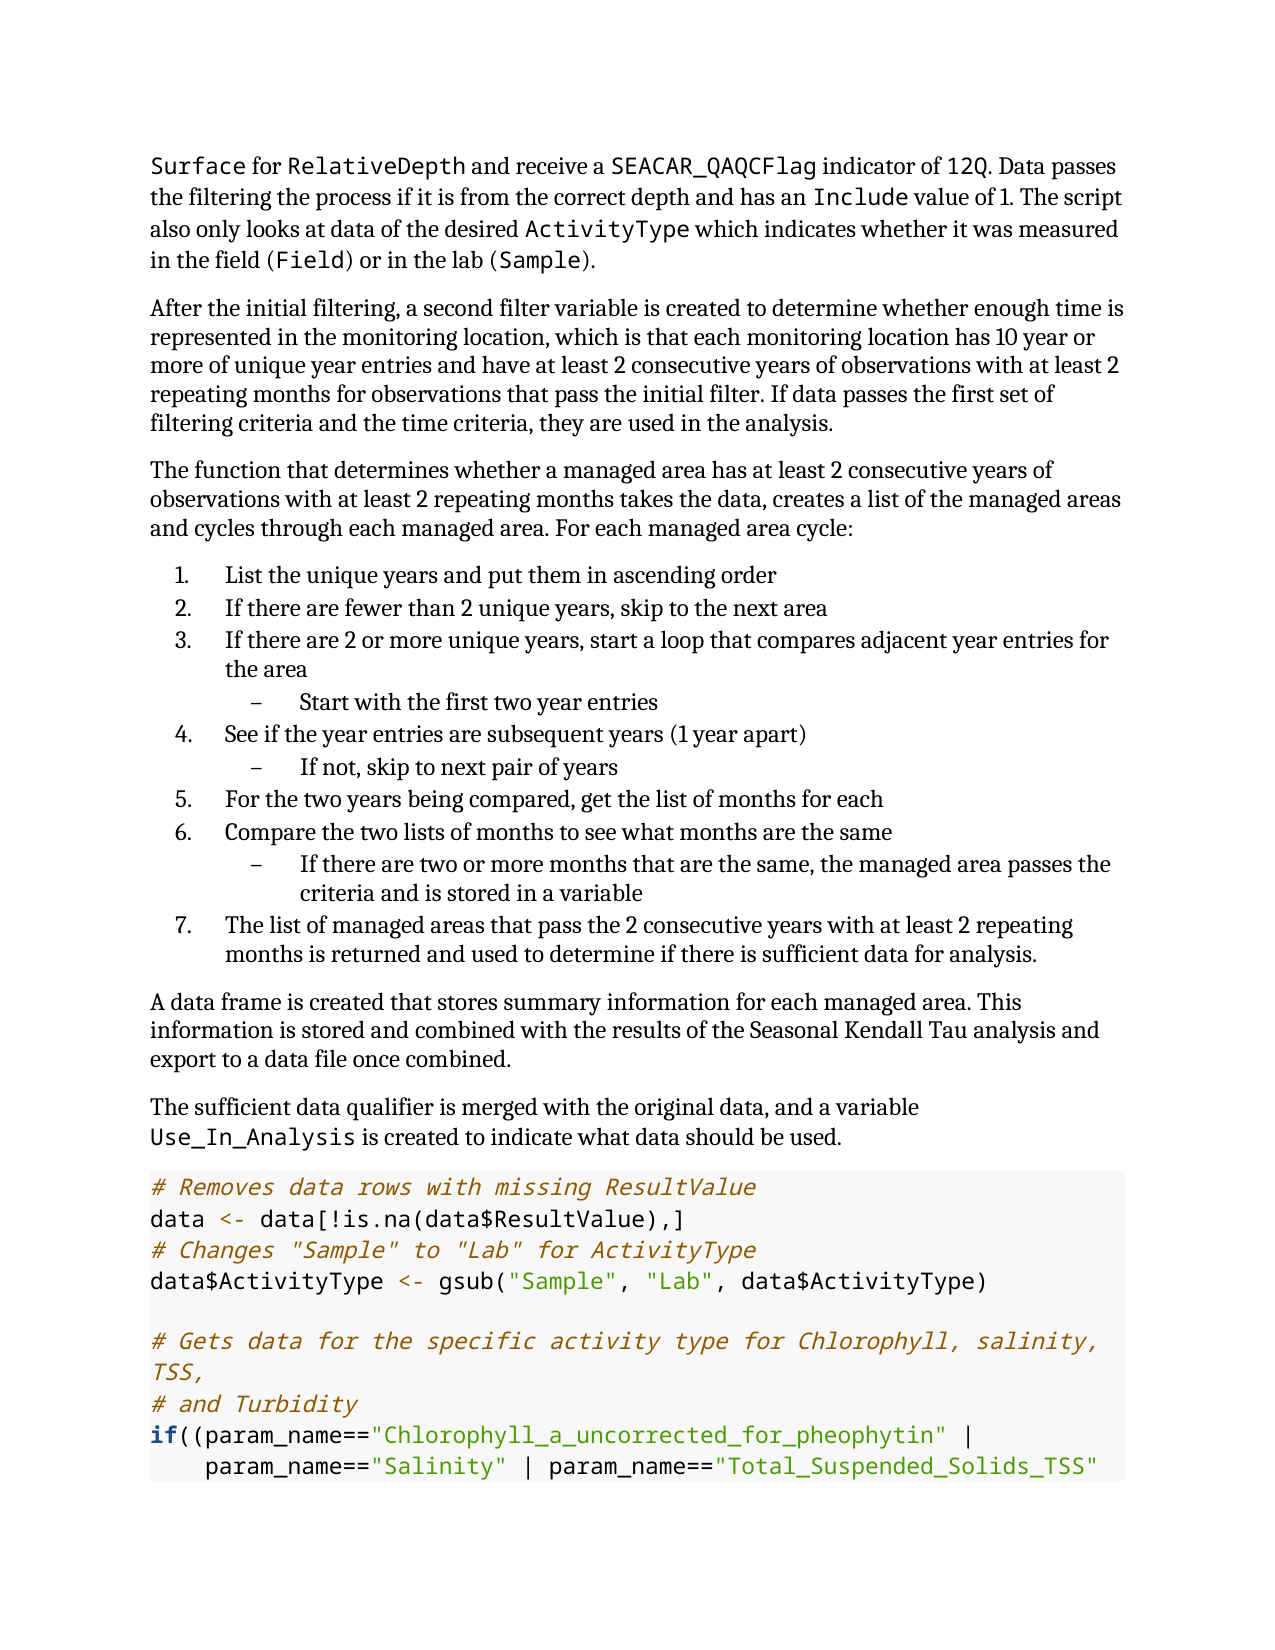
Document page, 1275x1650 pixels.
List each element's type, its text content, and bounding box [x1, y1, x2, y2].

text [150, 1171, 1125, 1481]
text The sufficient data qualifier is merged with the original data, and a variable Use_In_Analysis is created to indicate what data should be used. [150, 1092, 1125, 1152]
list The list of managed areas that pass the 2 consecutive years with at least 2 repeating months is returned and used to determine if there is sufficient data for analysis. [175, 911, 1125, 969]
list List the unique years and put them in ascending order [175, 561, 1125, 590]
list Compare the two lists of months to see what months are the same [175, 817, 1125, 846]
list If there are two or more months that are the same, the managed area passes the criteria and is stored in a variable [250, 850, 1125, 907]
list For the two years being compared, get the list of months for each [175, 785, 1125, 814]
list If there are 2 or more unique years, start a loop that compares adjacent year entries for the area [175, 626, 1125, 684]
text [150, 150, 1125, 275]
list See if the year entries are subsequent years (1 year apart) [175, 720, 1125, 749]
text After the initial filtering, a second filter variable is created to determine whether enough time is represented in the monitoring location, which is that each monitoring location has 10 year or more of unique year entries and have at least 2 consecutive years of observations with at least 2 repeating months for observations that pass the initial filter. If data passes the first set of filtering criteria and the time criteria, they are used in the analysis. [150, 294, 1125, 437]
list If not, skip to next pair of years [250, 752, 1125, 781]
text The function that determines whether a managed area has at least 2 consecutive years of observations with at least 2 repeating months takes the data, creates a list of the managed areas and cycles through each managed area. For each managed area cycle: [150, 456, 1125, 542]
list Start with the first two year entries [250, 687, 1125, 716]
list If there are fewer than 2 unique years, skip to the next area [175, 594, 1125, 622]
text A data frame is created that stores summary information for each managed area. This information is stored and combined with the results of the Seasonal Kendall Tau analysis and export to a data file once combined. [150, 987, 1125, 1074]
